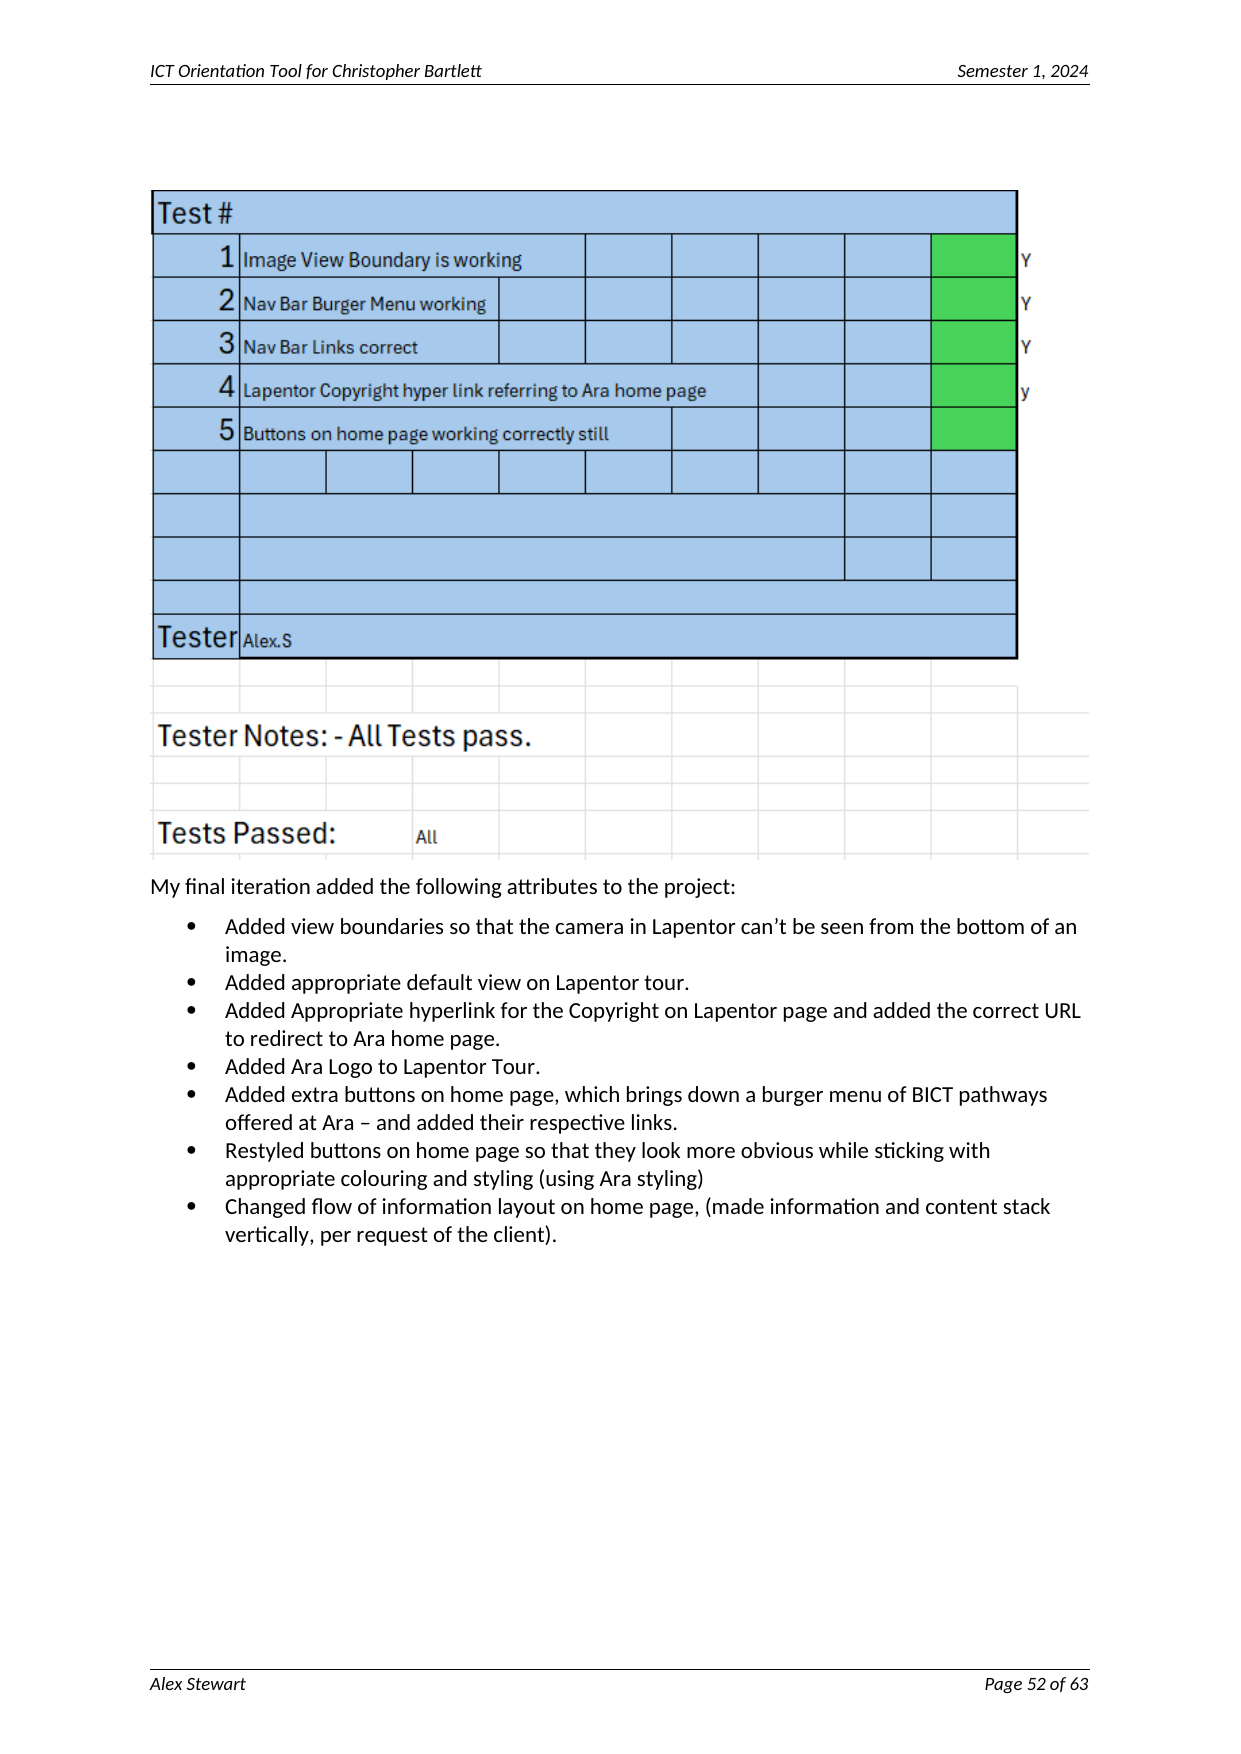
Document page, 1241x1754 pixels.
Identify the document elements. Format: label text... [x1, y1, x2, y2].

list Added appropriate default view on Lapentor tour. [187, 968, 1090, 996]
list Added view boundaries so that the camera in Lapentor can’t be seen from the bottom of an image. [187, 912, 1090, 968]
list Added Ara Logo to Lapentor Tour. [187, 1052, 1090, 1080]
list Added extra buttons on home page, which brings down a burger menu of BICT pathways offered at Ara – and added their respective links. [187, 1080, 1090, 1136]
list Added Appropriate hyperlink for the Copyright on Lapentor page and added the correct URL to redirect to Ara home page. [187, 996, 1090, 1052]
list Changed flow of information layout on home page, (made information and content stack vertically, per request of the client). [187, 1192, 1090, 1277]
list Restyled buttons on home page so that they look more obvious while sticking with appropriate colouring and styling (using Ara styling) [187, 1136, 1090, 1192]
text My final iteration added the following attributes to the project: [150, 872, 1090, 900]
picture [150, 190, 1089, 860]
